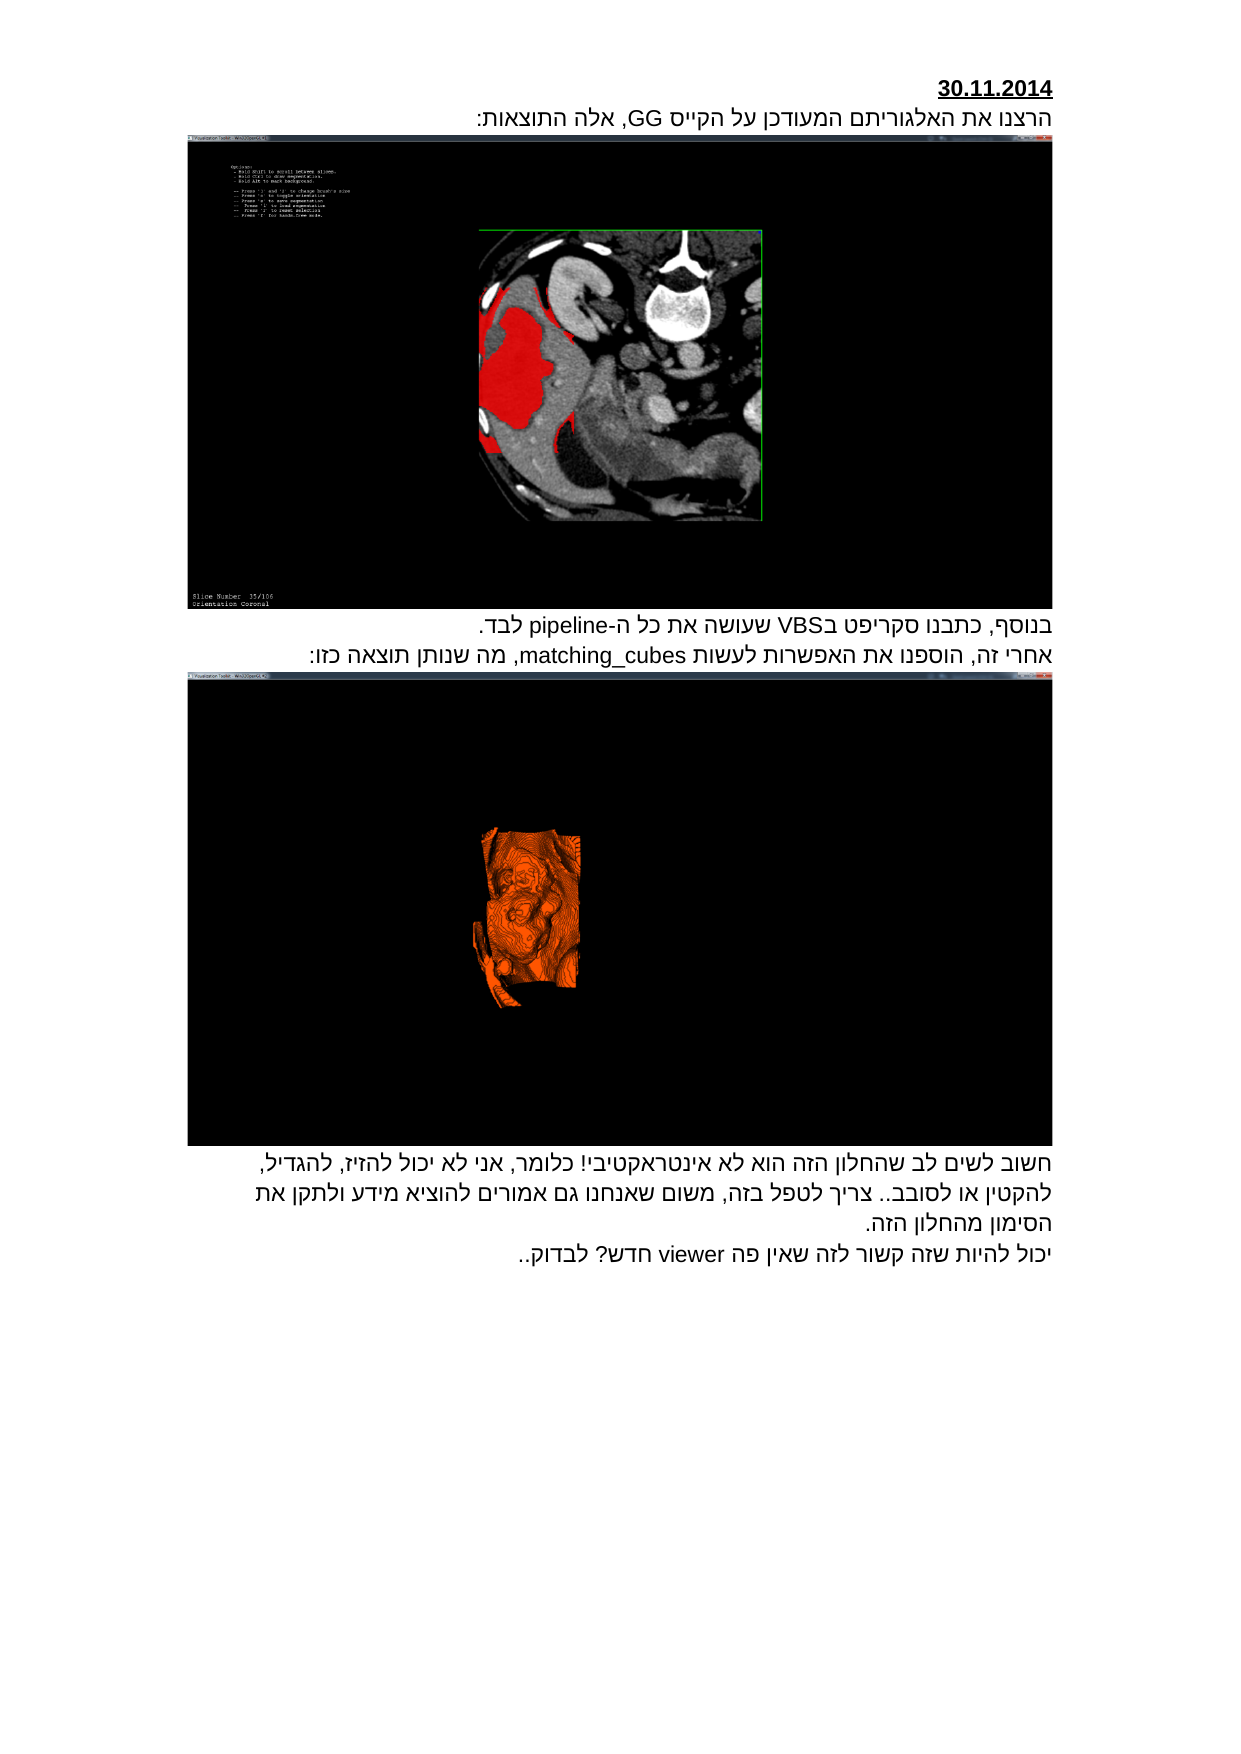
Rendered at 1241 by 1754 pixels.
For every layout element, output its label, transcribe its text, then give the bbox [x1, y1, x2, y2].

text יכול להיות שזה קשור לזה שאין פה viewer חדש? לבדוק.. [187, 1241, 1053, 1267]
picture [187, 135, 1053, 609]
picture [187, 672, 1053, 1146]
text הרצנו את האלגוריתם המעודכן על הקייס GG, אלה התוצאות: [187, 105, 1053, 131]
text 30.11.2014 [187, 74, 1053, 101]
text חשוב לשים לב שהחלון הזה הוא לא אינטראקטיבי! כלומר, אני לא יכול להזיז, להגדיל, להקטין או לסובב.. צריך לטפל בזה, משום שאנחנו גם אמורים להוציא מידע ולתקן את הסימון מהחלון הזה. [187, 1150, 1053, 1237]
text אחרי זה, הוספנו את האפשרות לעשות matching_cubes, מה שנותן תוצאה כזו: [187, 642, 1053, 669]
text בנוסף, כתבנו סקריפט בVBS שעושה את כל ה-pipeline לבד. [187, 612, 1053, 639]
